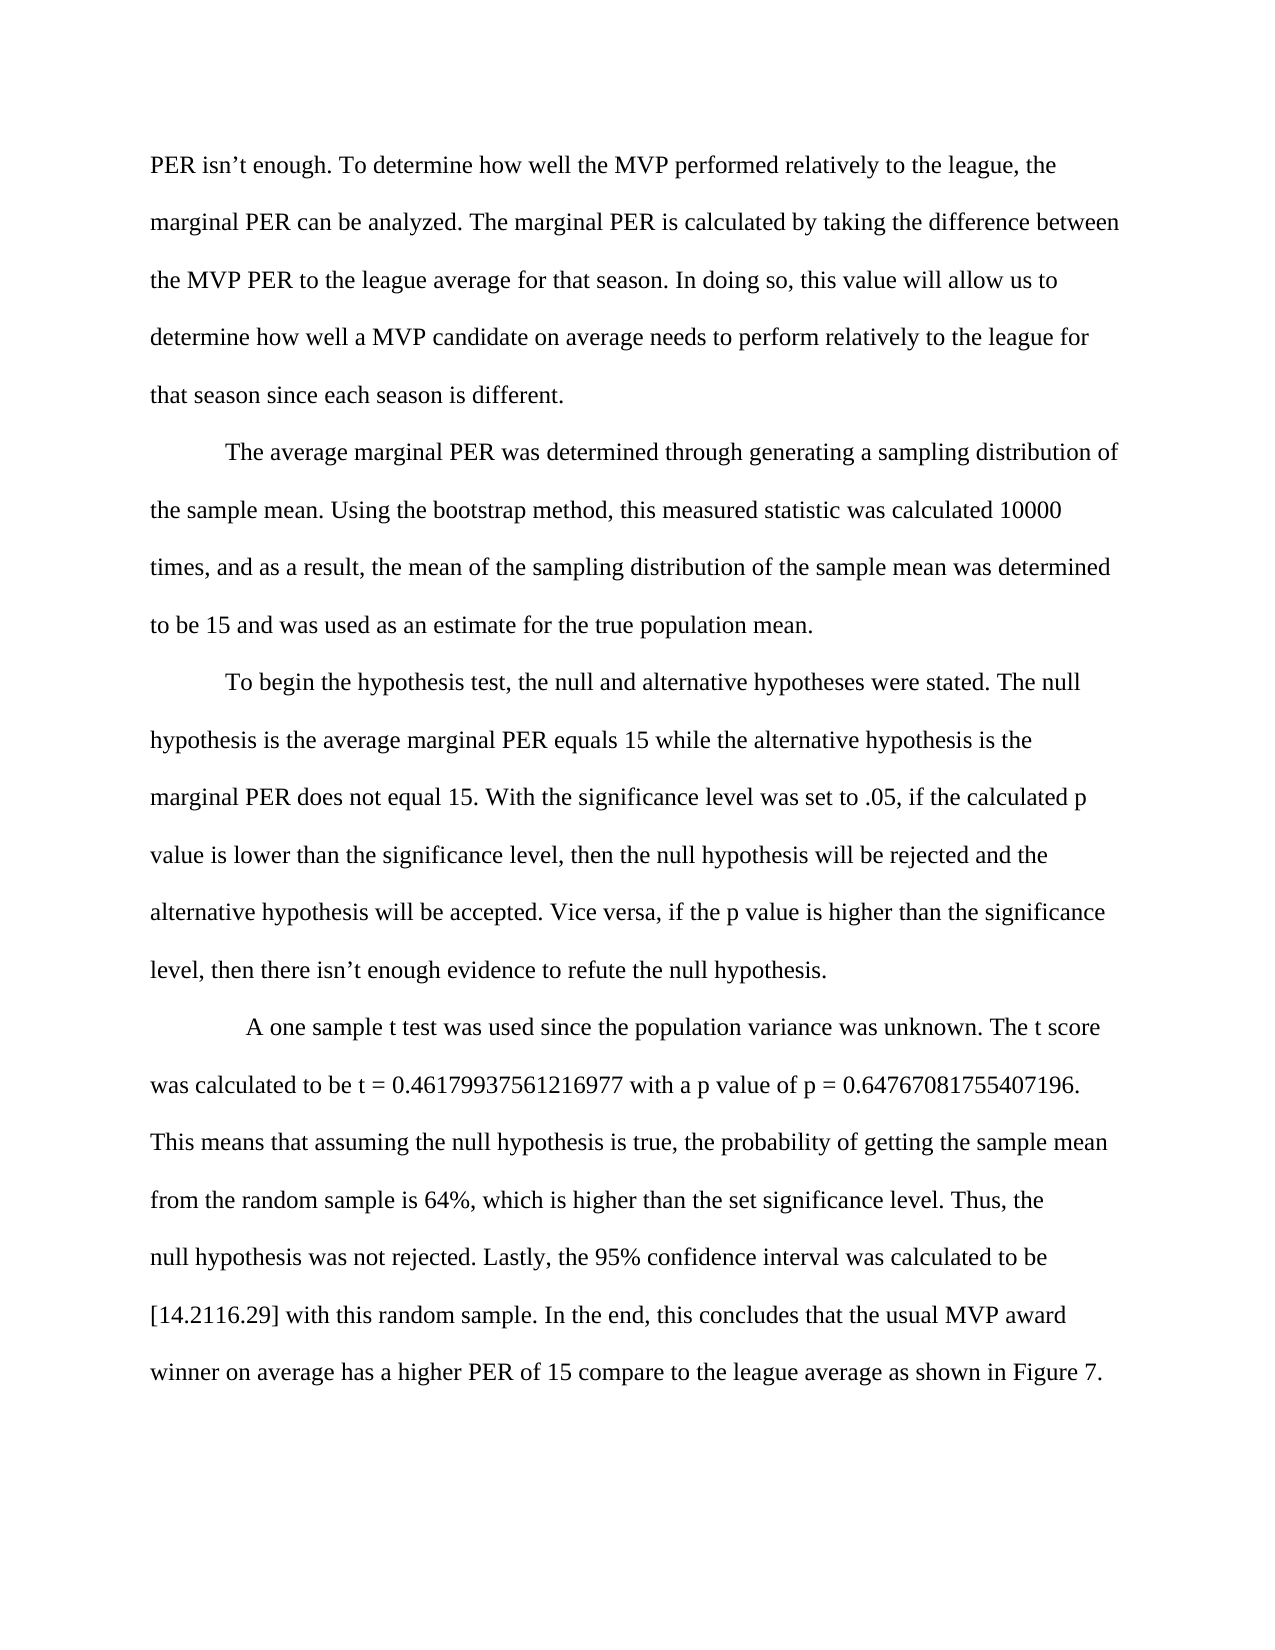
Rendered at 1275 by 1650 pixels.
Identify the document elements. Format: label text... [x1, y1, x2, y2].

text The average marginal PER was determined through generating a sampling distribution of the sample mean. Using the bootstrap method, this measured statistic was calculated 10000 times, and as a result, the mean of the sampling distribution of the sample mean was determined to be 15 and was used as an estimate for the true population mean. [150, 437, 1125, 639]
text null hypothesis was not rejected. Lastly, the 95% confidence interval was calculated to be [14.2116.29] with this random sample. In the end, this concludes that the usual MVP award winner on average has a higher PER of 15 compare to the league average as shown in Figure 7. [150, 1242, 1125, 1386]
text A one sample t test was used since the population variance was unknown. The t score was calculated to be t = 0.46179937561216977 with a p value of p = 0.64767081755407196. This means that assuming the null hypothesis is true, the probability of getting the sample mean from the random sample is 64%, which is higher than the set significance level. Thus, the [150, 1012, 1125, 1214]
text To begin the hypothesis test, the null and alternative hypotheses were stated. The null hypothesis is the average marginal PER equals 15 while the alternative hypothesis is the marginal PER does not equal 15. With the significance level was set to .05, if the calculated p value is lower than the significance level, then the null hypothesis will be rejected and the alternative hypothesis will be accepted. Vice versa, if the p value is higher than the significance level, then there isn’t enough evidence to refute the null hypothesis. [150, 667, 1125, 984]
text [150, 150, 1125, 409]
